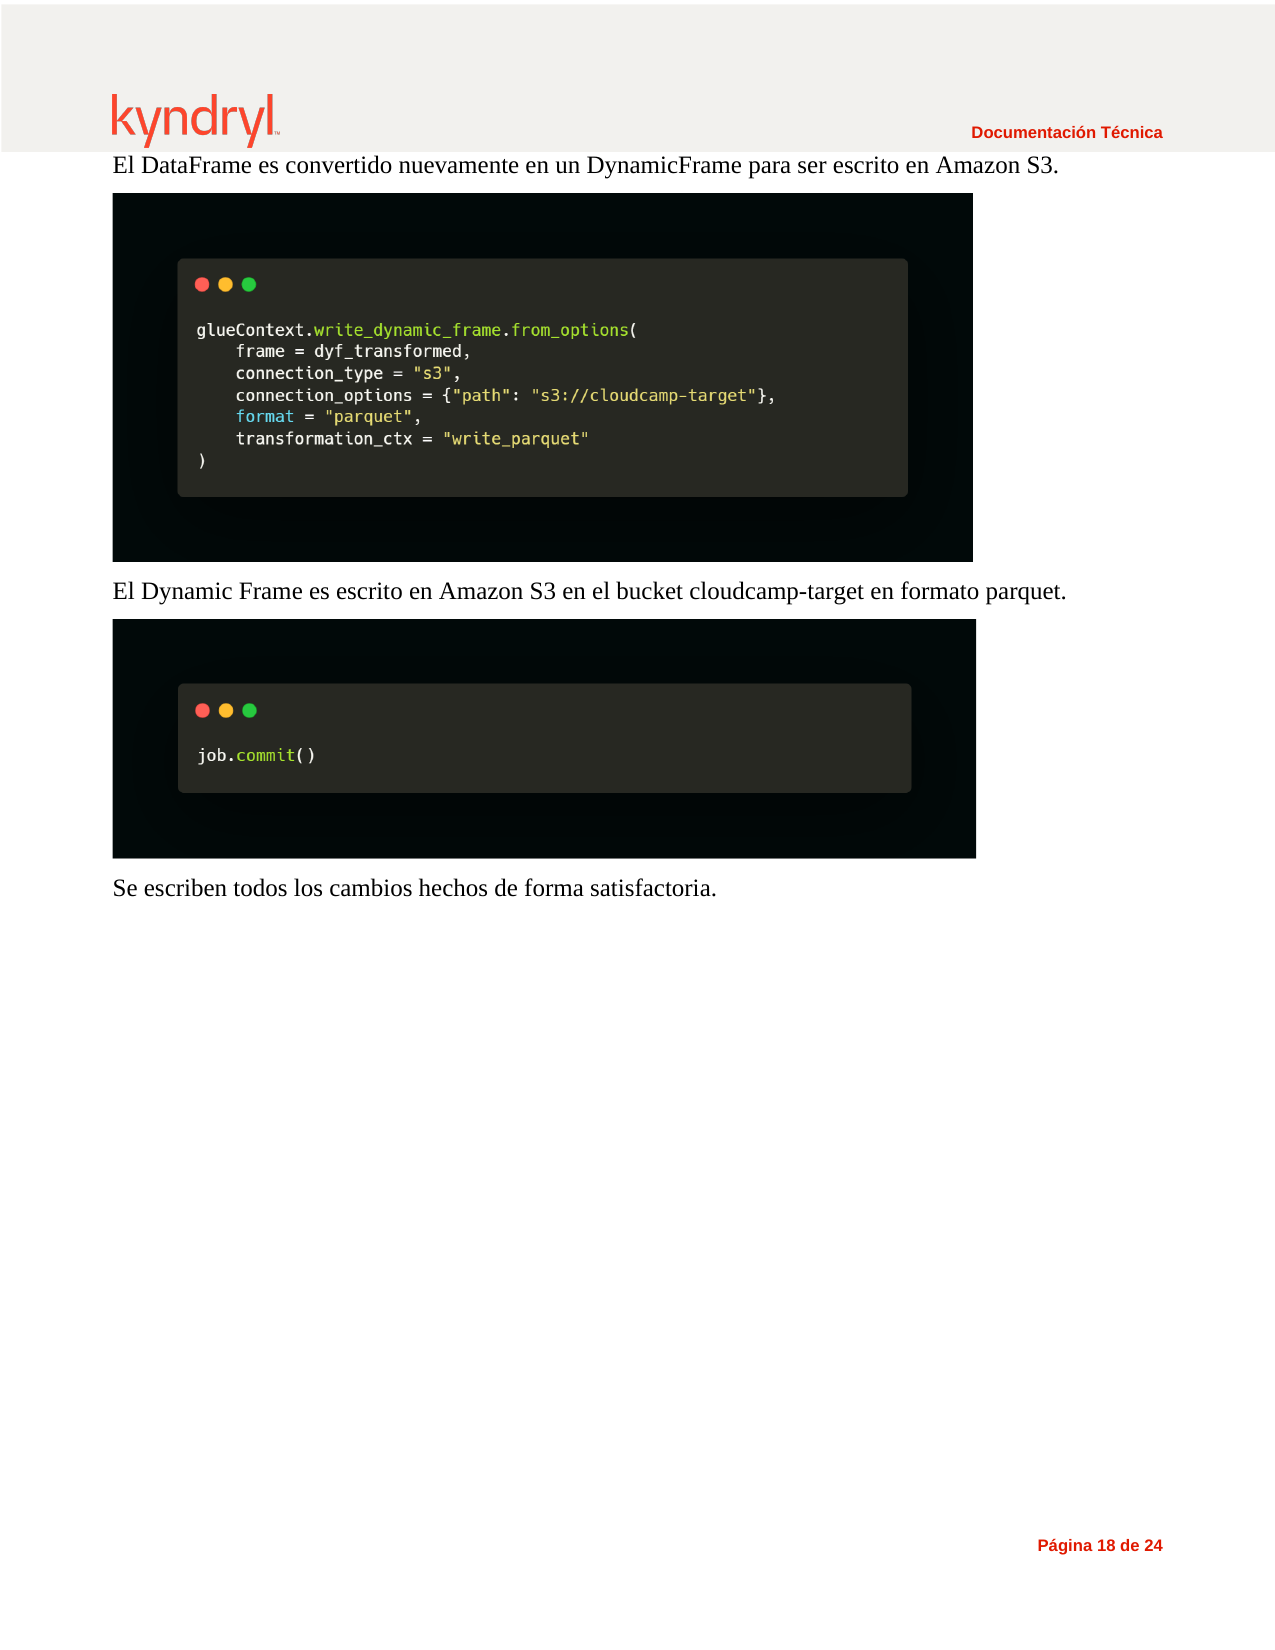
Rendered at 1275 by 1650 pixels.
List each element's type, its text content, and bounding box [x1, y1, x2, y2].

text Se escriben todos los cambios hechos de forma satisfactoria. [112, 873, 1162, 902]
text El DataFrame es convertido nuevamente en un DynamicFrame para ser escrito en Amazon S3. [112, 150, 1162, 179]
picture [112, 94, 280, 148]
text El Dynamic Frame es escrito en Amazon S3 en el bucket cloudcamp-target en formato parquet. [112, 576, 1162, 605]
picture [112, 619, 977, 859]
picture [112, 193, 973, 562]
